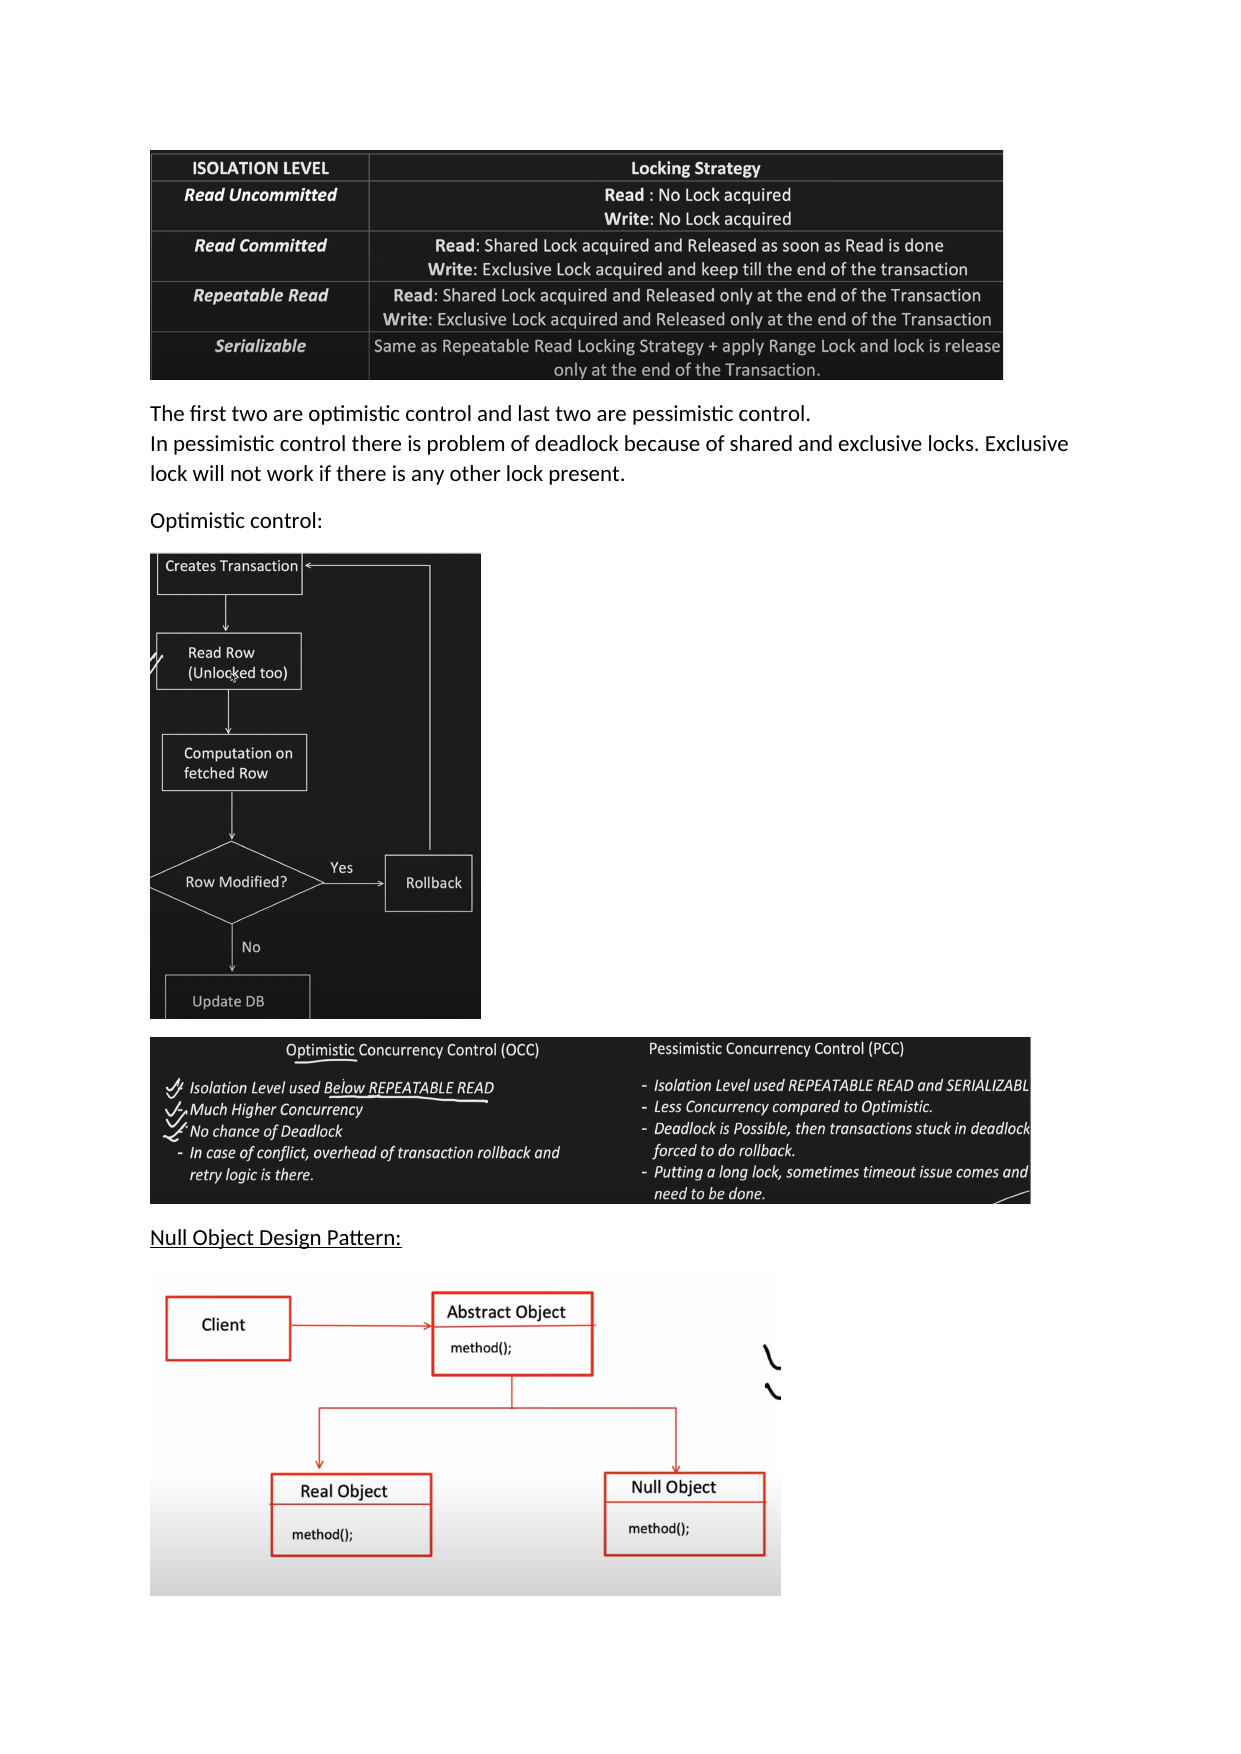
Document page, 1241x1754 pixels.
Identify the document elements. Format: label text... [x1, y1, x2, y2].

picture [150, 552, 481, 1019]
text Null Object Design Pattern: [150, 1223, 1090, 1251]
picture [150, 150, 1004, 380]
picture [150, 1037, 1031, 1204]
picture [150, 1269, 781, 1596]
text Optimistic control: [150, 506, 1090, 534]
text The first two are optimistic control and last two are pessimistic control. In pessimistic control there is problem of deadlock because of shared and exclusive locks. Exclusive lock will not work if there is any other lock present. [150, 399, 1090, 487]
